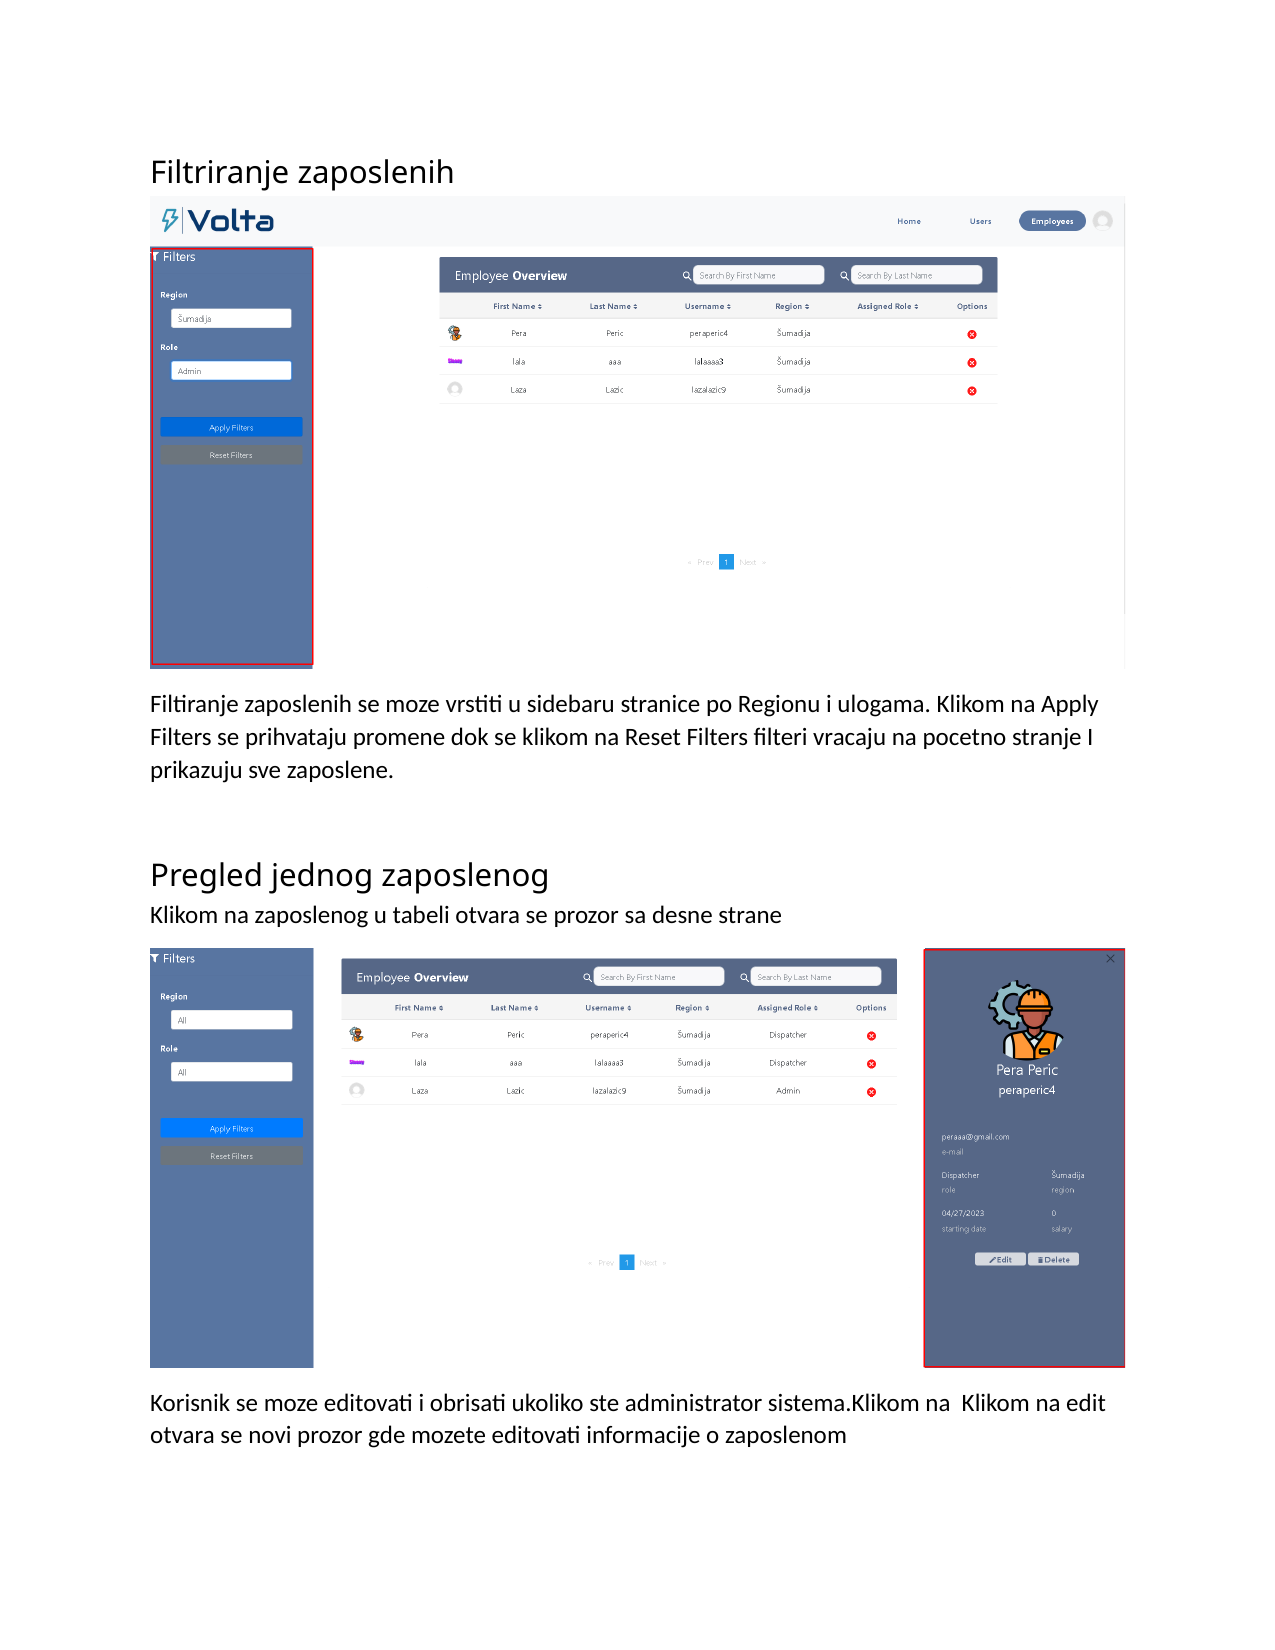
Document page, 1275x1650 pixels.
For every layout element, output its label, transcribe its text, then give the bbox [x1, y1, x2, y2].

text Klikom na zaposlenog u tabeli otvara se prozor sa desne strane [150, 899, 1125, 929]
subtitle Filtriranje zaposlenih [150, 150, 1125, 193]
text Korisnik se moze editovati i obrisati ukoliko ste administrator sistema.Klikom na Klikom na edit otvara se novi prozor gde mozete editovati informacije o zaposlenom [150, 1387, 1125, 1450]
picture [150, 948, 1125, 1368]
subtitle Pregled jednog zaposlenog [150, 853, 1125, 896]
picture [150, 196, 1125, 669]
text Filtiranje zaposlenih se moze vrstiti u sidebaru stranice po Regionu i ulogama. Klikom na Apply Filters se prihvataju promene dok se klikom na Reset Filters filteri vracaju na pocetno stranje I prikazuju sve zaposlene. [150, 688, 1125, 784]
